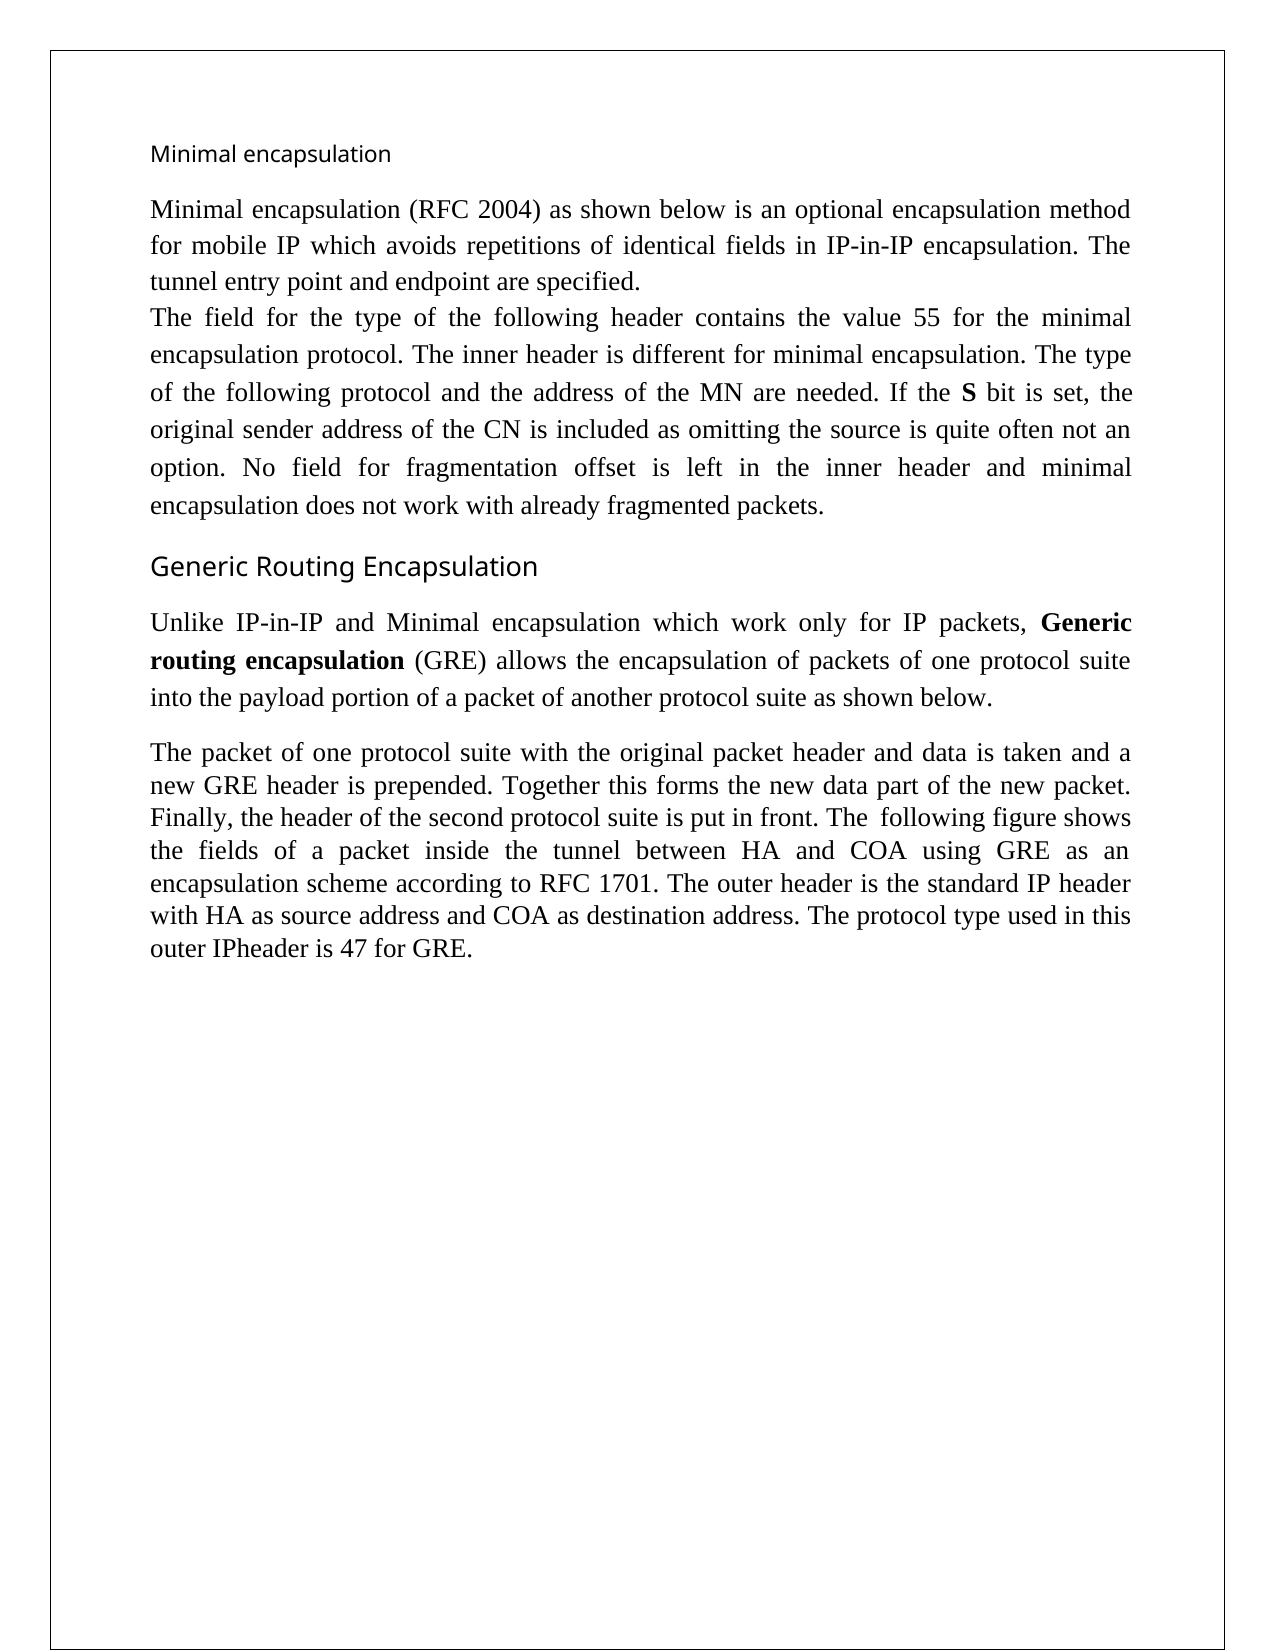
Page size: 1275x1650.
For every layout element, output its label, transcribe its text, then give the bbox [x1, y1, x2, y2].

text The packet of one protocol suite with the original packet header and data is taken and a new GRE header is prepended. Together this forms the new data part of the new packet. Finally, the header of the second protocol suite is put in front. The following figure shows the fields of a packet inside the tunnel between HA and COA using GRE as an encapsulation scheme according to RFC 1701. The outer header is the standard IP header with HA as source address and COA as destination address. The protocol type used in this outer IPheader is 47 for GRE. [150, 736, 1131, 963]
text The field for the type of the following header contains the value 55 for the minimal encapsulation protocol. The inner header is different for minimal encapsulation. The type of the following protocol and the address of the MN are needed. If the S bit is set, the original sender address of the CN is included as omitting the source is quite often not an option. No field for fragmentation offset is left in the inner header and minimal encapsulation does not work with already fragmented packets. [150, 301, 1133, 520]
text Minimal encapsulation [150, 138, 1157, 170]
text Minimal encapsulation (RFC 2004) as shown below is an optional encapsulation method for mobile IP which avoids repetitions of identical fields in IP-in-IP encapsulation. The tunnel entry point and endpoint are specified. [150, 194, 1132, 296]
text Unlike IP-in-IP and Minimal encapsulation which work only for IP packets, Generic routing encapsulation (GRE) allows the encapsulation of packets of one protocol suite into the payload portion of a packet of another protocol suite as shown below. [150, 606, 1132, 713]
text Generic Routing Encapsulation [150, 548, 1157, 584]
